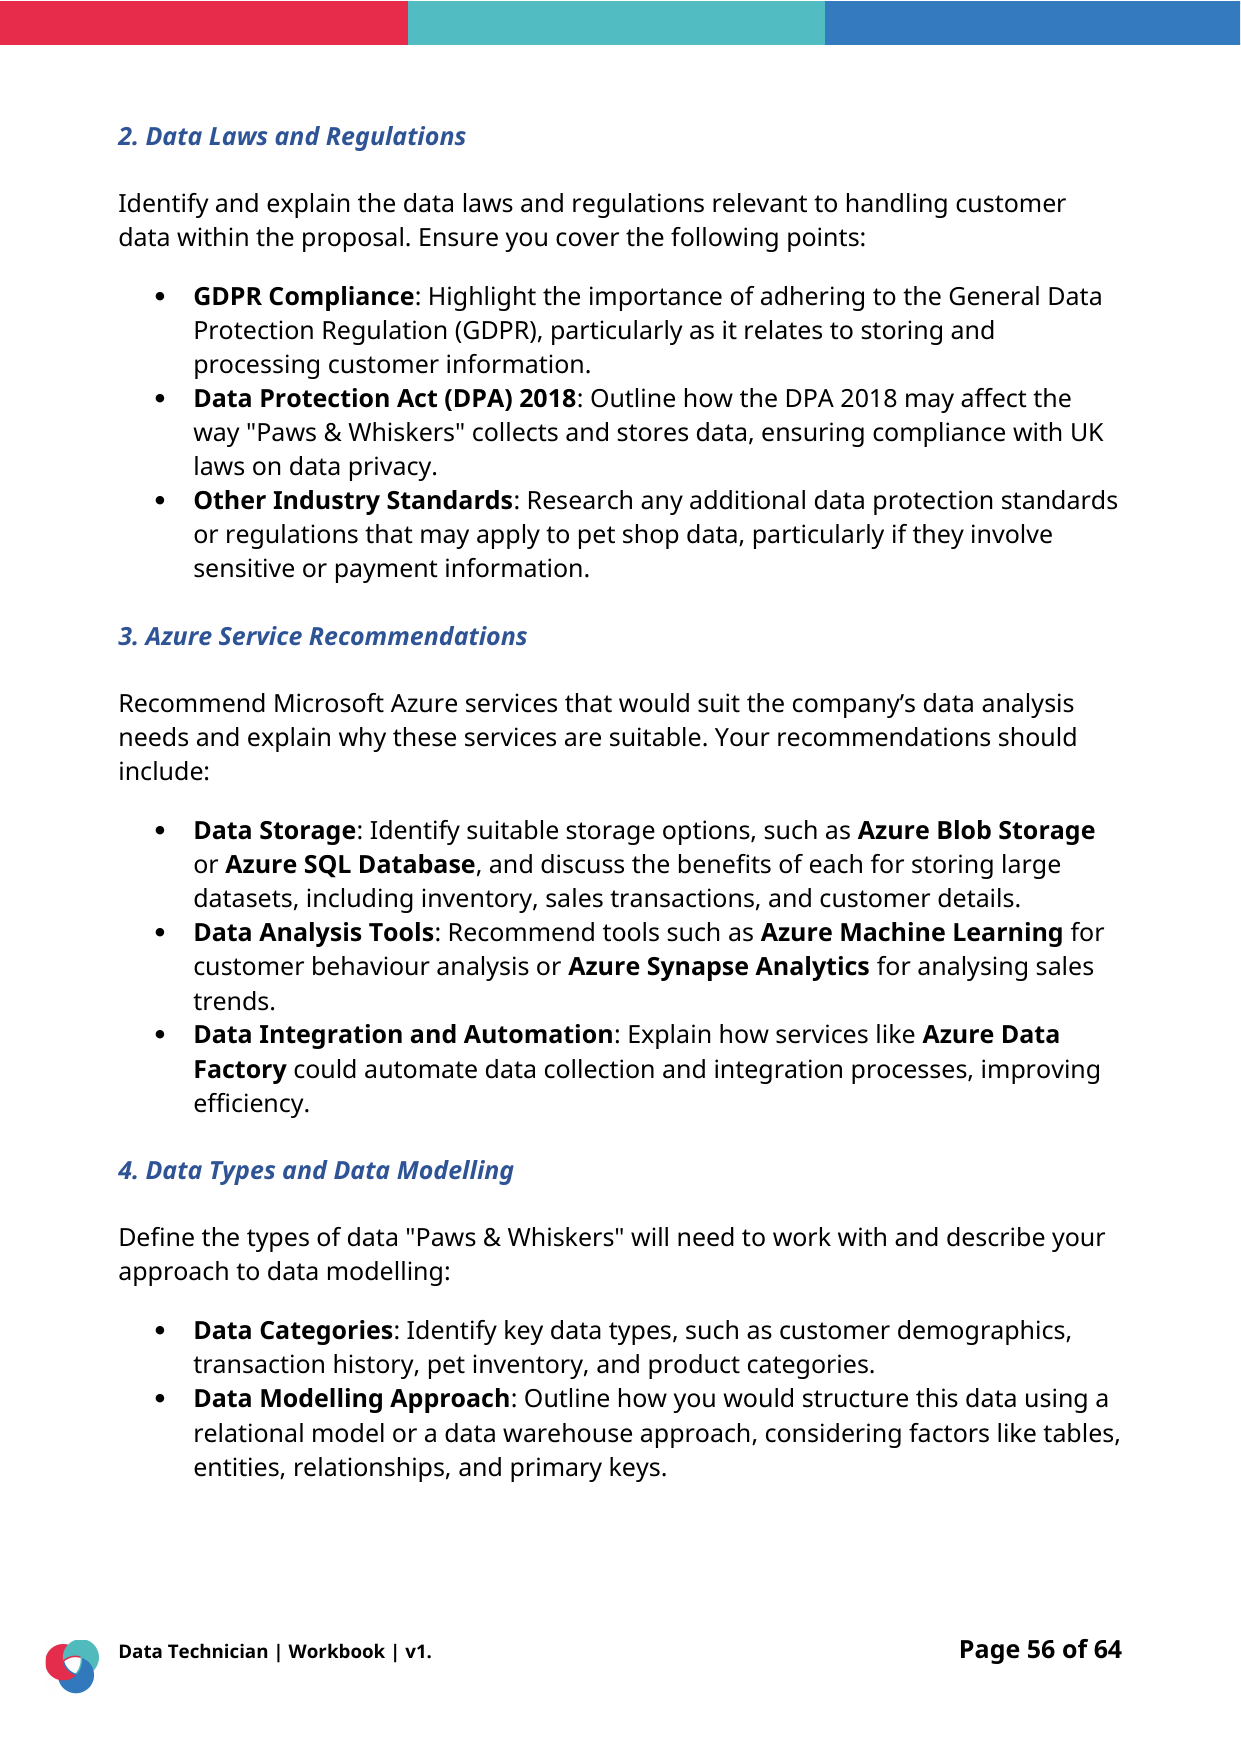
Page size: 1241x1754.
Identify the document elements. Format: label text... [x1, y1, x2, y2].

text Define the types of data "Paws & Whiskers" will need to work with and describe your approach to data modelling: [118, 1220, 1122, 1288]
picture [45, 1640, 100, 1694]
text Recommend Microsoft Azure services that would suit the company’s data analysis needs and explain why these services are suitable. Your recommendations should include: [118, 686, 1122, 788]
list Data Analysis Tools: Recommend tools such as Azure Machine Learning for customer behaviour analysis or Azure Synapse Analytics for analysing sales trends. [156, 915, 1122, 1017]
list Data Categories: Identify key data types, such as customer demographics, transaction history, pet inventory, and product categories. [156, 1313, 1122, 1381]
list GDPR Compliance: Highlight the importance of adhering to the General Data Protection Regulation (GDPR), particularly as it relates to storing and processing customer information. [156, 278, 1122, 381]
list Other Industry Standards: Research any additional data protection standards or regulations that may apply to pet shop data, particularly if they involve sensitive or payment information. [156, 483, 1122, 585]
subtitle 3. Azure Service Recommendations [118, 618, 1122, 652]
text Identify and explain the data laws and regulations relevant to handling customer data within the proposal. Ensure you cover the following points: [118, 185, 1122, 253]
list Data Storage: Identify suitable storage options, such as Azure Blob Storage or Azure SQL Database, and discuss the benefits of each for storing large datasets, including inventory, sales transactions, and customer details. [156, 813, 1122, 915]
list Data Modelling Approach: Outline how you would structure this data using a relational model or a data warehouse approach, considering factors like tables, entities, relationships, and primary keys. [156, 1381, 1122, 1483]
list Data Protection Act (DPA) 2018: Outline how the DPA 2018 may affect the way "Paws & Whiskers" collects and stores data, ensuring compliance with UK laws on data privacy. [156, 381, 1122, 483]
list Data Integration and Automation: Explain how services like Azure Data Factory could automate data collection and integration processes, improving efficiency. [156, 1017, 1122, 1119]
subtitle 2. Data Laws and Regulations [118, 118, 1122, 152]
subtitle 4. Data Types and Data Modelling [118, 1153, 1122, 1187]
